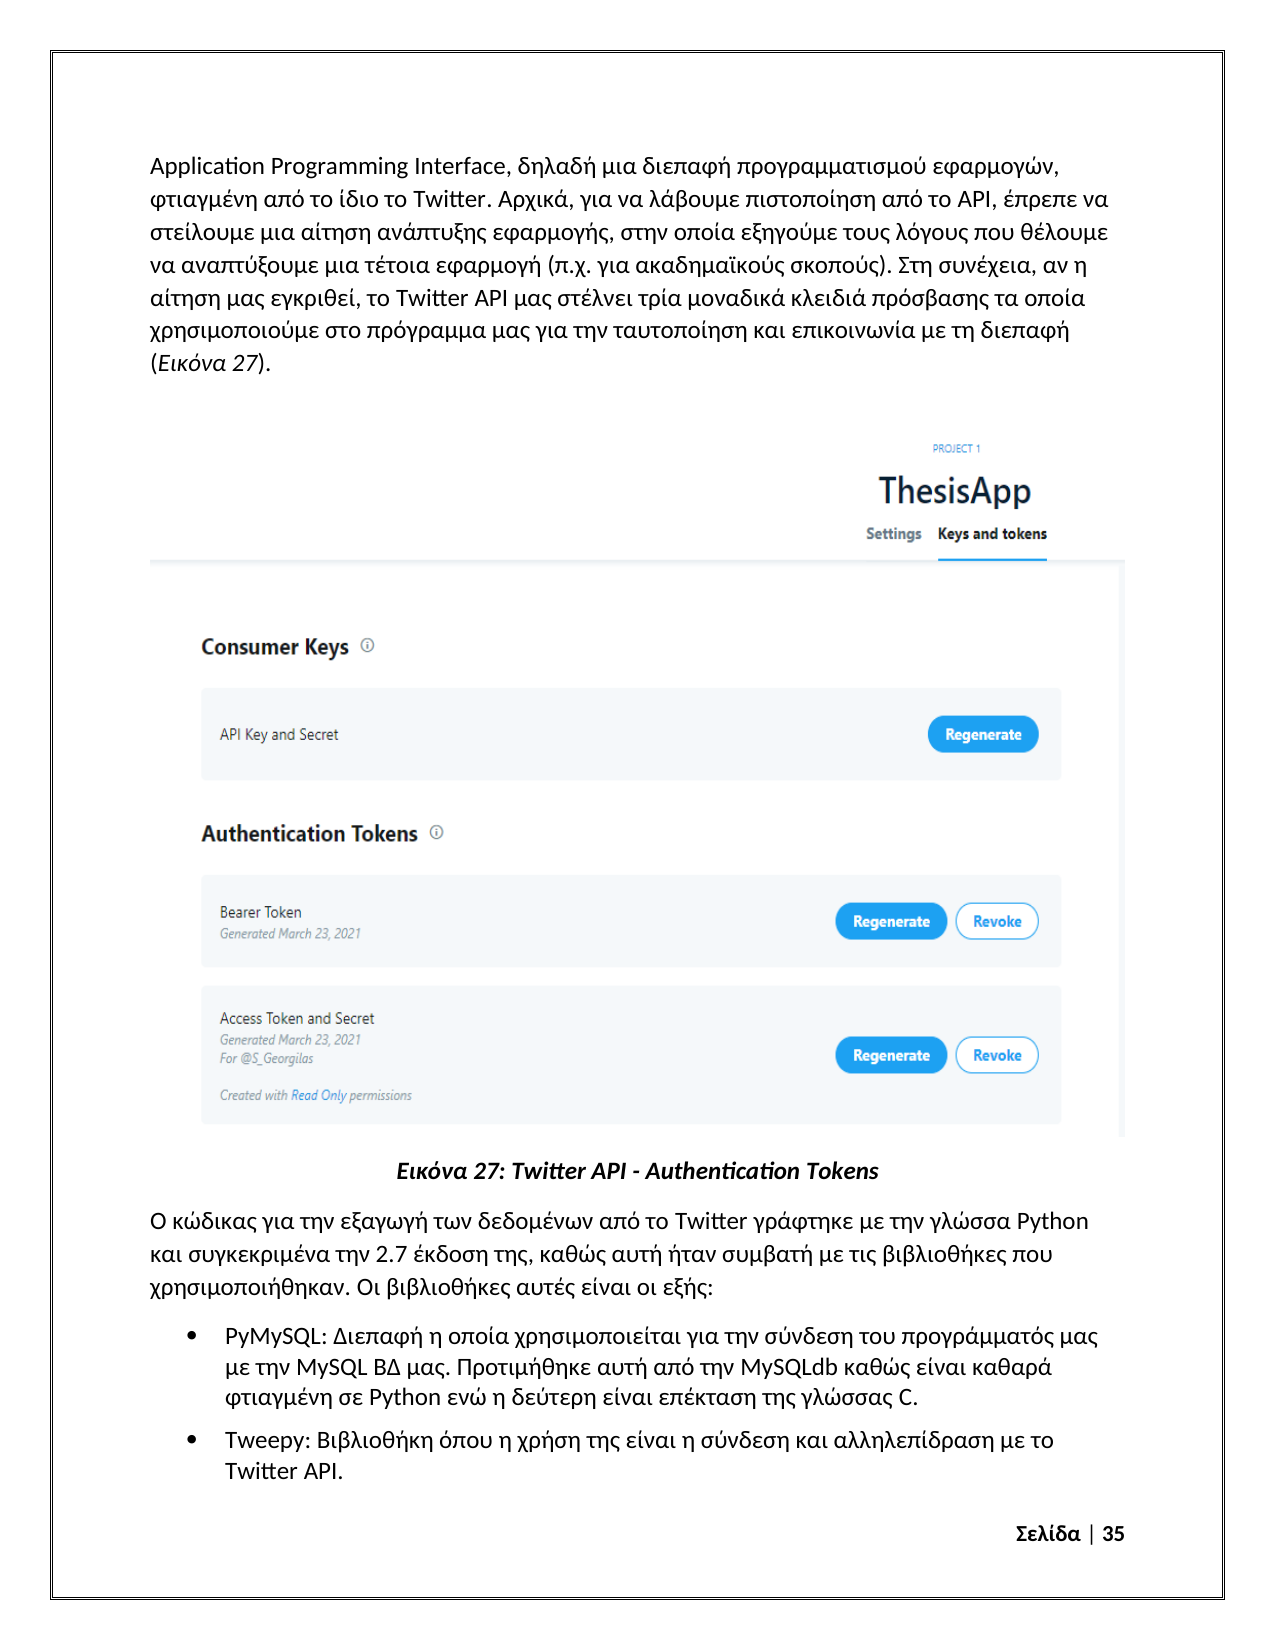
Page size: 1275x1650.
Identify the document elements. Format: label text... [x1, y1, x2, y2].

picture [150, 397, 1126, 1137]
list PyMySQL: Διεπαφή η οποία χρησιμοποιείται για την σύνδεση του προγράμματός μας με την MySQL ΒΔ μας. Προτιμήθηκε αυτή από την MySQLdb καθώς είναι καθαρά φτιαγμένη σε Python ενώ η δεύτερη είναι επέκταση της γλώσσας C. [187, 1320, 1125, 1412]
text Ο κώδικας για την εξαγωγή των δεδομένων από το Twitter γράφτηκε με την γλώσσα Python και συγκεκριμένα την 2.7 έκδοση της, καθώς αυτή ήταν συμβατή με τις βιβλιοθήκες που χρησιμοποιήθηκαν. Oι βιβλιοθήκες αυτές είναι οι εξής: [150, 1205, 1125, 1301]
text Εικόνα 27: Twitter API - Authentication Tokens [150, 1155, 1125, 1186]
list Tweepy: Βιβλιοθήκη όπου η χρήση της είναι η σύνδεση και αλληλεπίδραση με το Twitter API. [187, 1424, 1125, 1486]
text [150, 150, 1125, 378]
